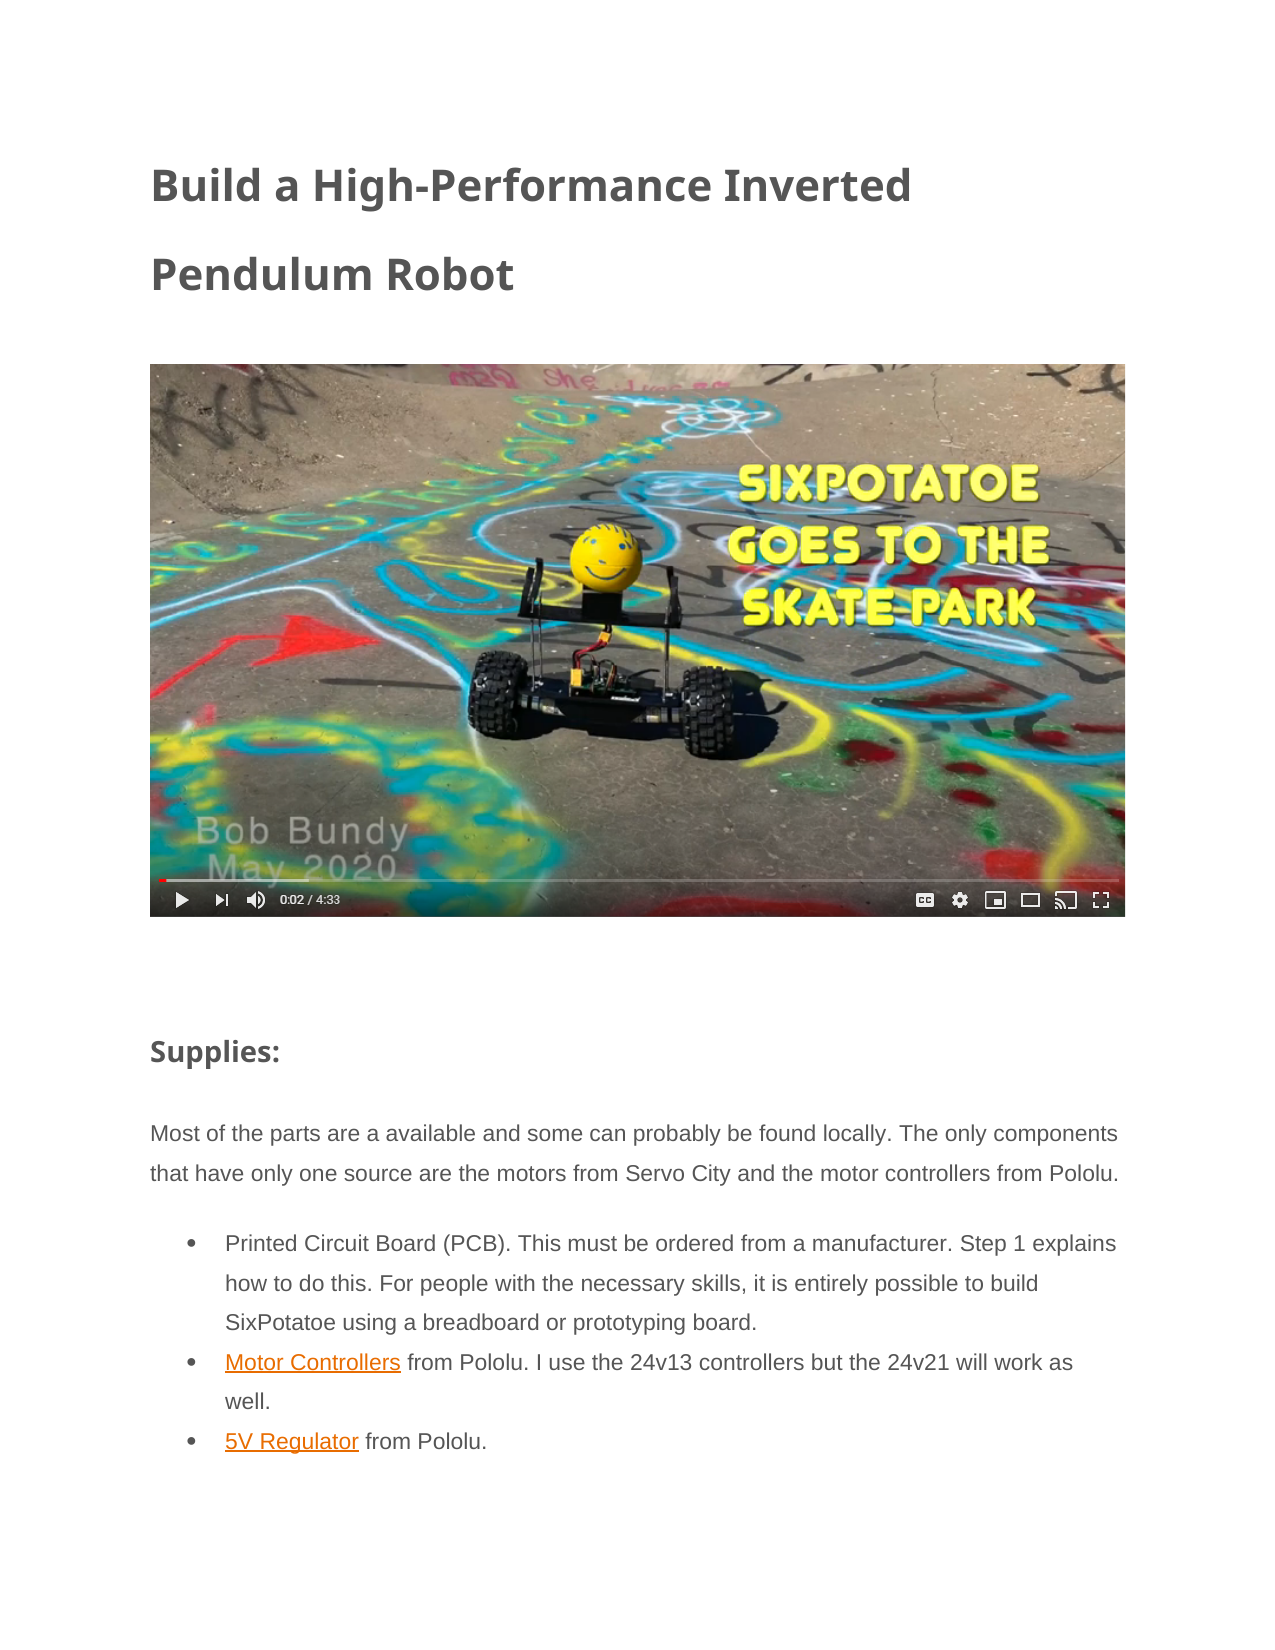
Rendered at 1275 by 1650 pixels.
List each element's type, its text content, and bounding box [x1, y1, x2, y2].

list 5V Regulator from Pololu. [187, 1428, 1125, 1454]
list Printed Circuit Board (PCB). This must be ordered from a manufacturer. Step 1 explains how to do this. For people with the necessary skills, it is entirely possible to build SixPotatoe using a breadboard or prototyping board. [187, 1230, 1125, 1336]
subtitle Supplies: [150, 1031, 1125, 1071]
list Motor Controllers from Pololu. I use the 24v13 controllers but the 24v21 will work as well. [187, 1349, 1125, 1414]
text Most of the parts are a available and some can probably be found locally. The only components that have only one source are the motors from Servo City and the motor controllers from Pololu. [150, 1120, 1125, 1186]
subtitle Build a High-Performance Inverted Pendulum Robot [150, 155, 1125, 304]
